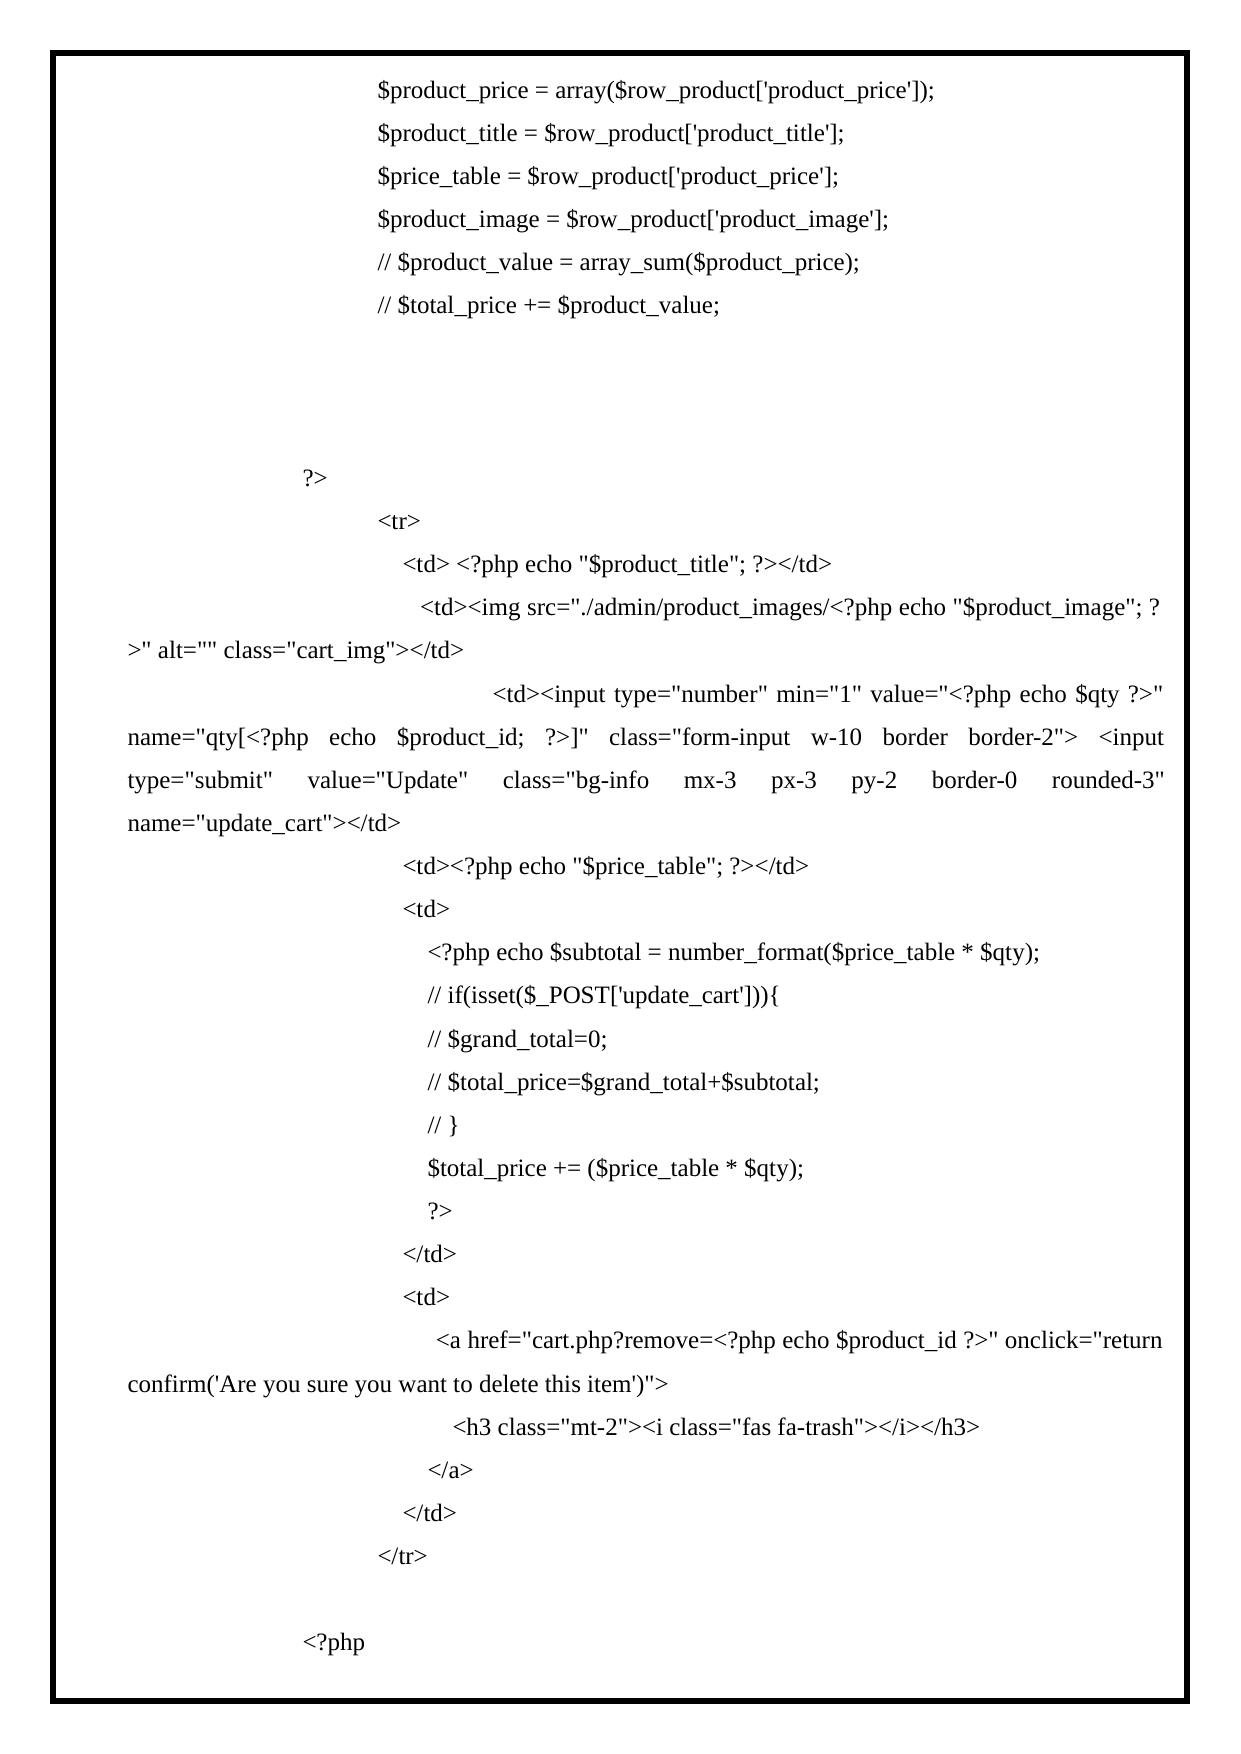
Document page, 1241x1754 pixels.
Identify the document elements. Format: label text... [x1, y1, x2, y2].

list <td> [127, 894, 1165, 923]
list <td> <?php echo "$product_title"; ?></td> [127, 549, 1165, 578]
list // if(isset($_POST['update_cart'])){ [127, 981, 1165, 1009]
list <td><?php echo "$price_table"; ?></td> [127, 851, 1165, 880]
list $product_title = $row_product['product_title']; [127, 118, 1165, 147]
list <td> [127, 1282, 1165, 1311]
list </td> [127, 1239, 1165, 1268]
list </td> [127, 1498, 1165, 1527]
list <h3 class="mt-2"><i class="fas fa-trash"></i></h3> [127, 1412, 1165, 1441]
list <?php [127, 1627, 1165, 1656]
list <?php echo $subtotal = number_format($price_table * $qty); [127, 937, 1165, 966]
list ?> [127, 463, 1165, 492]
list // $product_value = array_sum($product_price); [127, 247, 1165, 276]
list $product_price = array($row_product['product_price']); [127, 75, 1165, 104]
list $product_image = $row_product['product_image']; [127, 204, 1165, 233]
list // $total_price=$grand_total+$subtotal; [127, 1067, 1165, 1096]
list $total_price += ($price_table * $qty); [127, 1153, 1165, 1182]
list ?> [127, 1196, 1165, 1225]
list // } [127, 1110, 1165, 1139]
list </a> [127, 1455, 1165, 1484]
list </tr> [127, 1541, 1165, 1570]
list <tr> [127, 506, 1165, 535]
list $price_table = $row_product['product_price']; [127, 161, 1165, 190]
list // $total_price += $product_value; [127, 291, 1165, 319]
list <td><input type="number" min="1" value="<?php echo $qty ?>" name="qty[<?php echo $product_id; ?>]" class="form-input w-10 border border-2"> <input type="submit" value="Update" class="bg-info mx-3 px-3 py-2 border-0 rounded-3" name="update_cart"></td> [127, 679, 1165, 837]
list <a href="cart.php?remove=<?php echo $product_id ?>" onclick="return confirm('Are you sure you want to delete this item')"> [127, 1326, 1165, 1397]
list // $grand_total=0; [127, 1024, 1165, 1052]
list <td><img src="./admin/product_images/<?php echo "$product_image"; ?>" alt="" class="cart_img"></td> [127, 592, 1165, 664]
